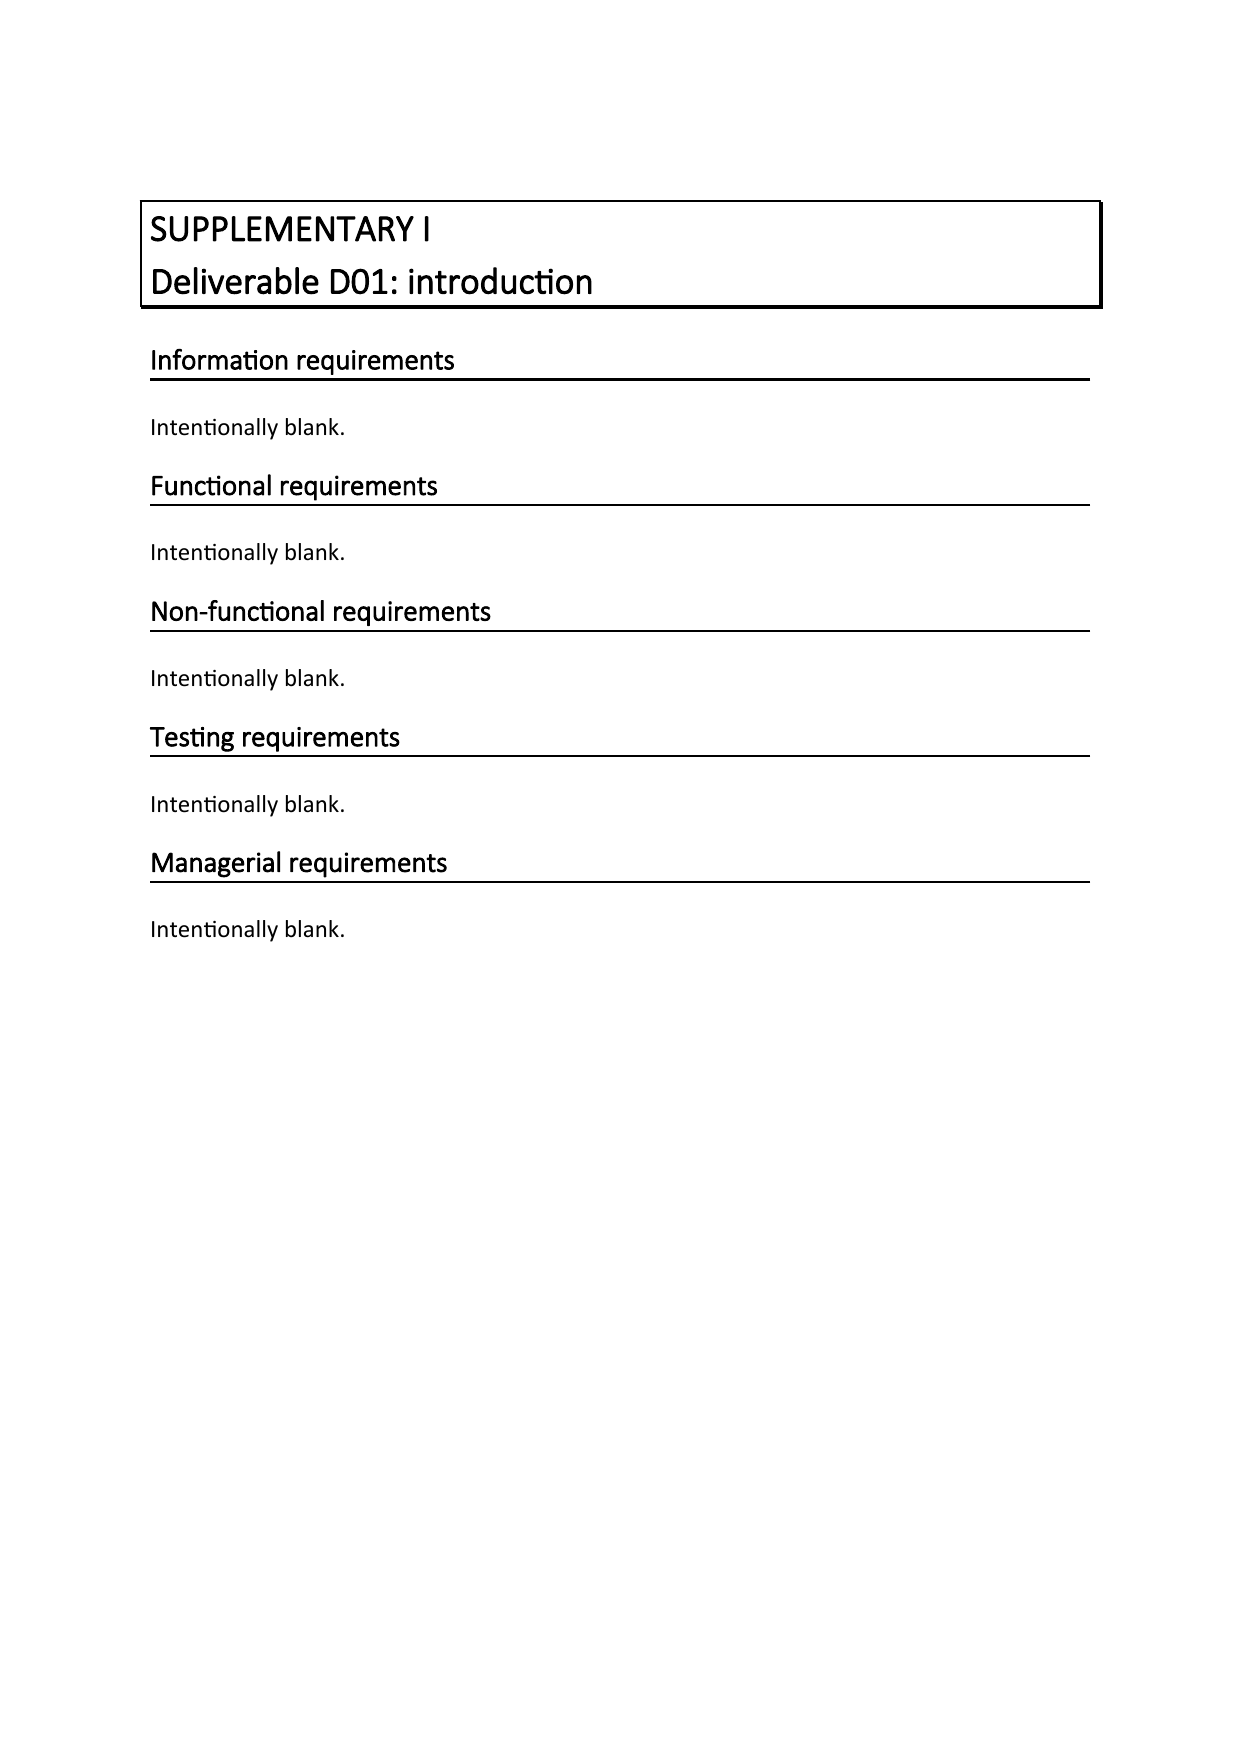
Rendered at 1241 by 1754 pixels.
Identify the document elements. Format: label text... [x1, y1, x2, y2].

subtitle Non-functional requirements [150, 592, 1090, 630]
text Intentionally blank. [150, 662, 1090, 693]
subtitle Functional requirements [150, 466, 1090, 504]
subtitle SUPPLEMENTARY I Deliverable D01: introduction [142, 202, 1099, 305]
text Intentionally blank. [150, 788, 1090, 818]
text Intentionally blank. [150, 411, 1090, 441]
text Intentionally blank. [150, 537, 1090, 567]
text Intentionally blank. [150, 913, 1090, 944]
subtitle Testing requirements [150, 718, 1090, 755]
subtitle Managerial requirements [150, 843, 1090, 881]
subtitle Information requirements [150, 341, 1090, 378]
